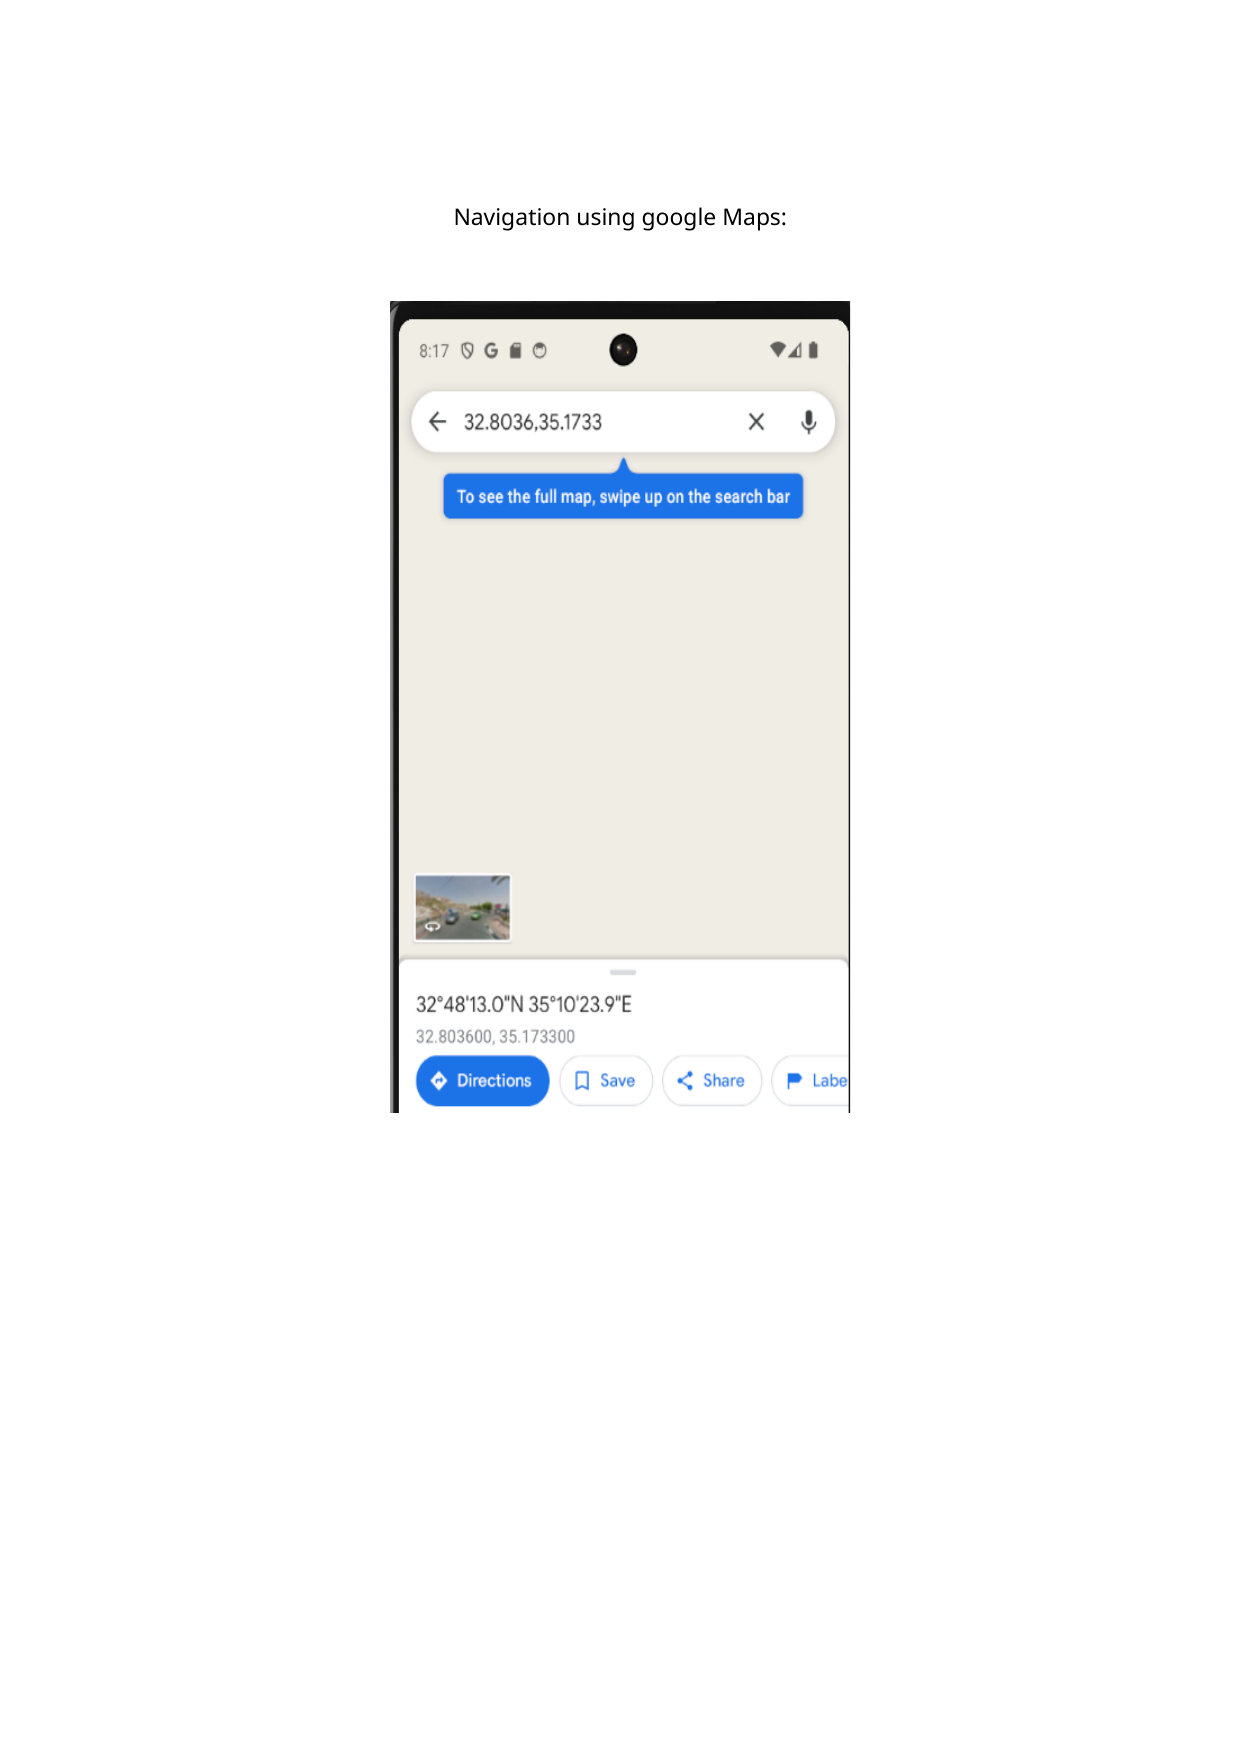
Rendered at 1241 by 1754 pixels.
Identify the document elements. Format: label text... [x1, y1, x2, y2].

picture [390, 301, 851, 1113]
text Navigation using google Maps: [150, 200, 1090, 232]
